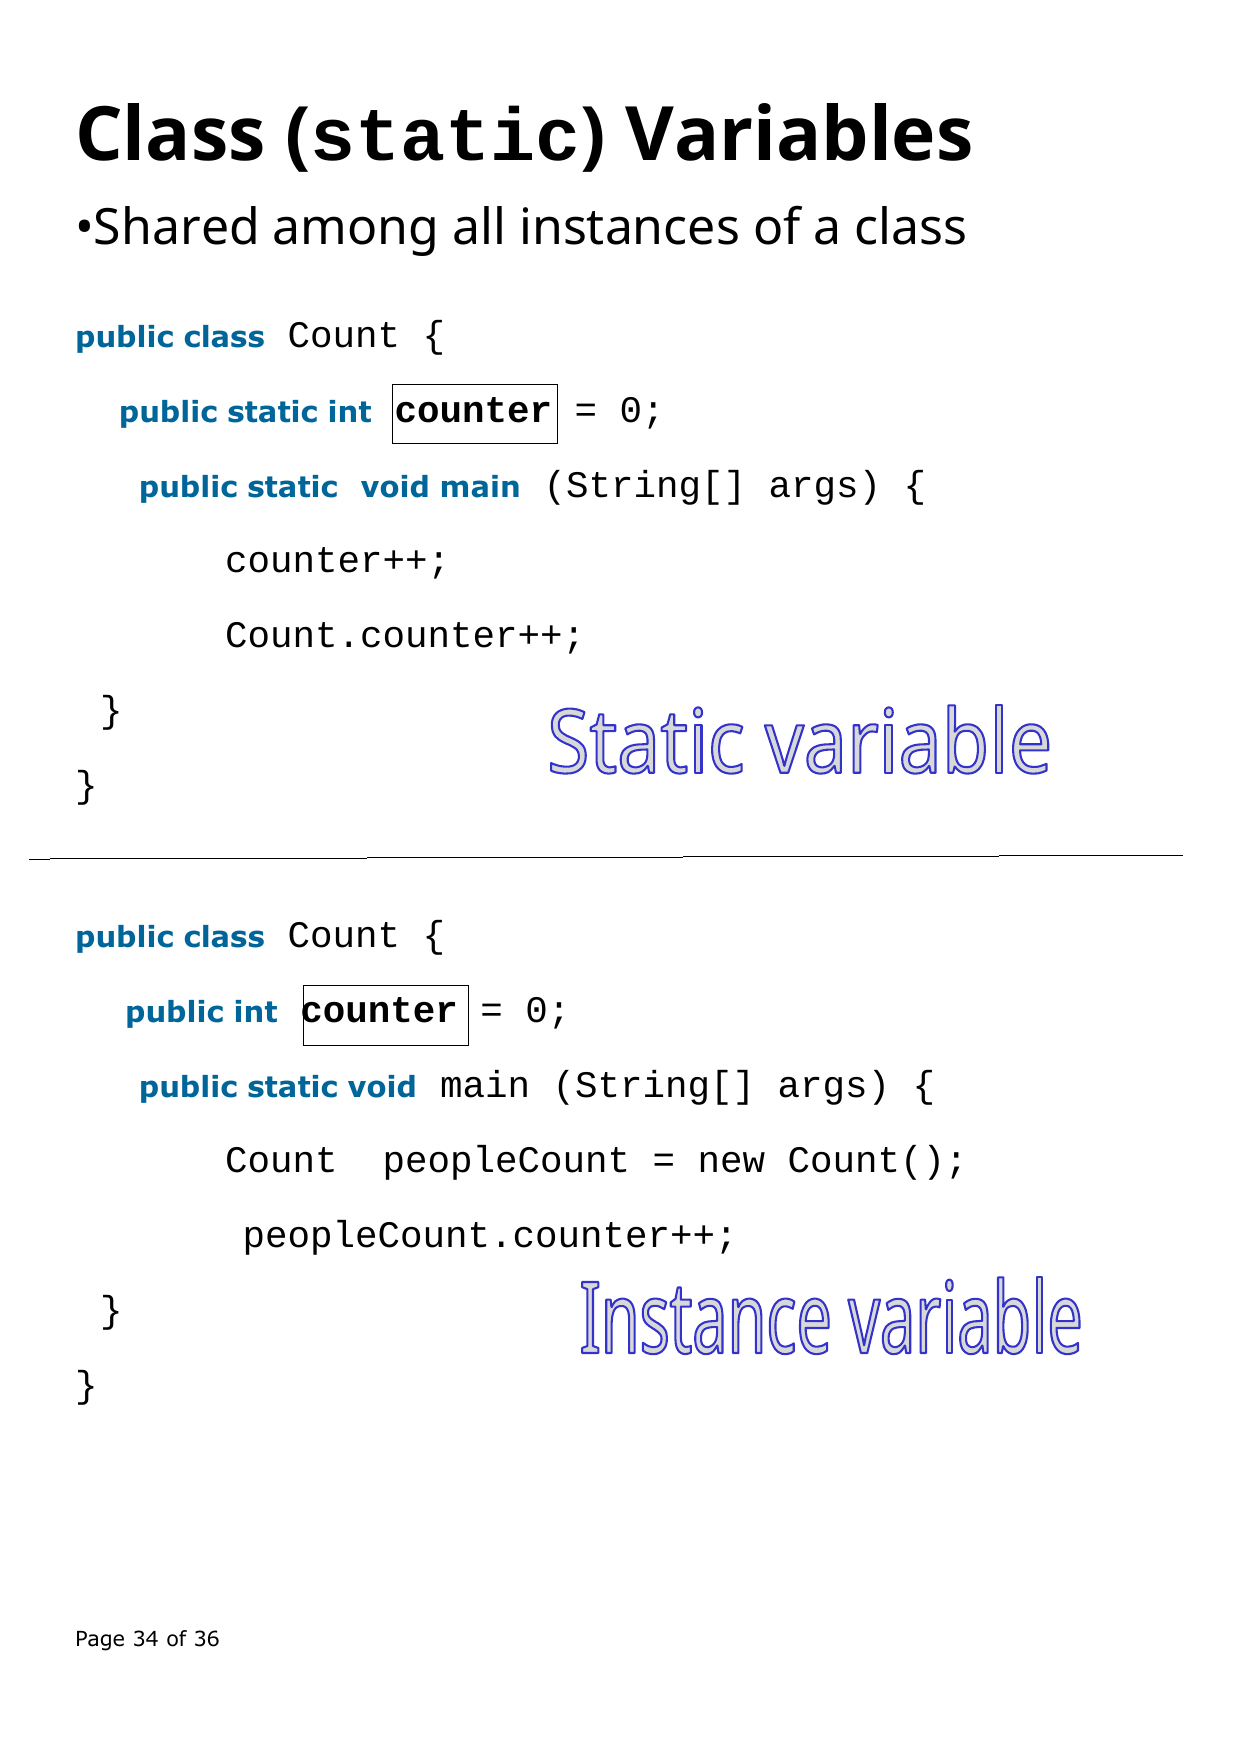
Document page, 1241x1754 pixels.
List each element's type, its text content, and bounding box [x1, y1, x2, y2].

text Class (static) Variables [75, 75, 1165, 187]
text } [75, 750, 1165, 825]
text public static void main (String[] args) { [75, 1050, 1165, 1125]
text Count peopleCount = new Count(); [75, 1125, 1165, 1200]
text } [75, 675, 1165, 750]
text peopleCount.counter++; [75, 1200, 1165, 1275]
text } [75, 1350, 1165, 1425]
text public static int counter = 0; [75, 375, 1165, 450]
text } [75, 1275, 1165, 1350]
text •Shared among all instances of a class [75, 187, 1165, 262]
text public class Count { [75, 900, 1165, 975]
text Count.counter++; [75, 600, 1165, 675]
text public class Count { [75, 300, 1165, 375]
text public static void main (String[] args) { [75, 450, 1165, 525]
text counter++; [75, 525, 1165, 600]
text public int counter = 0; [75, 975, 1165, 1050]
